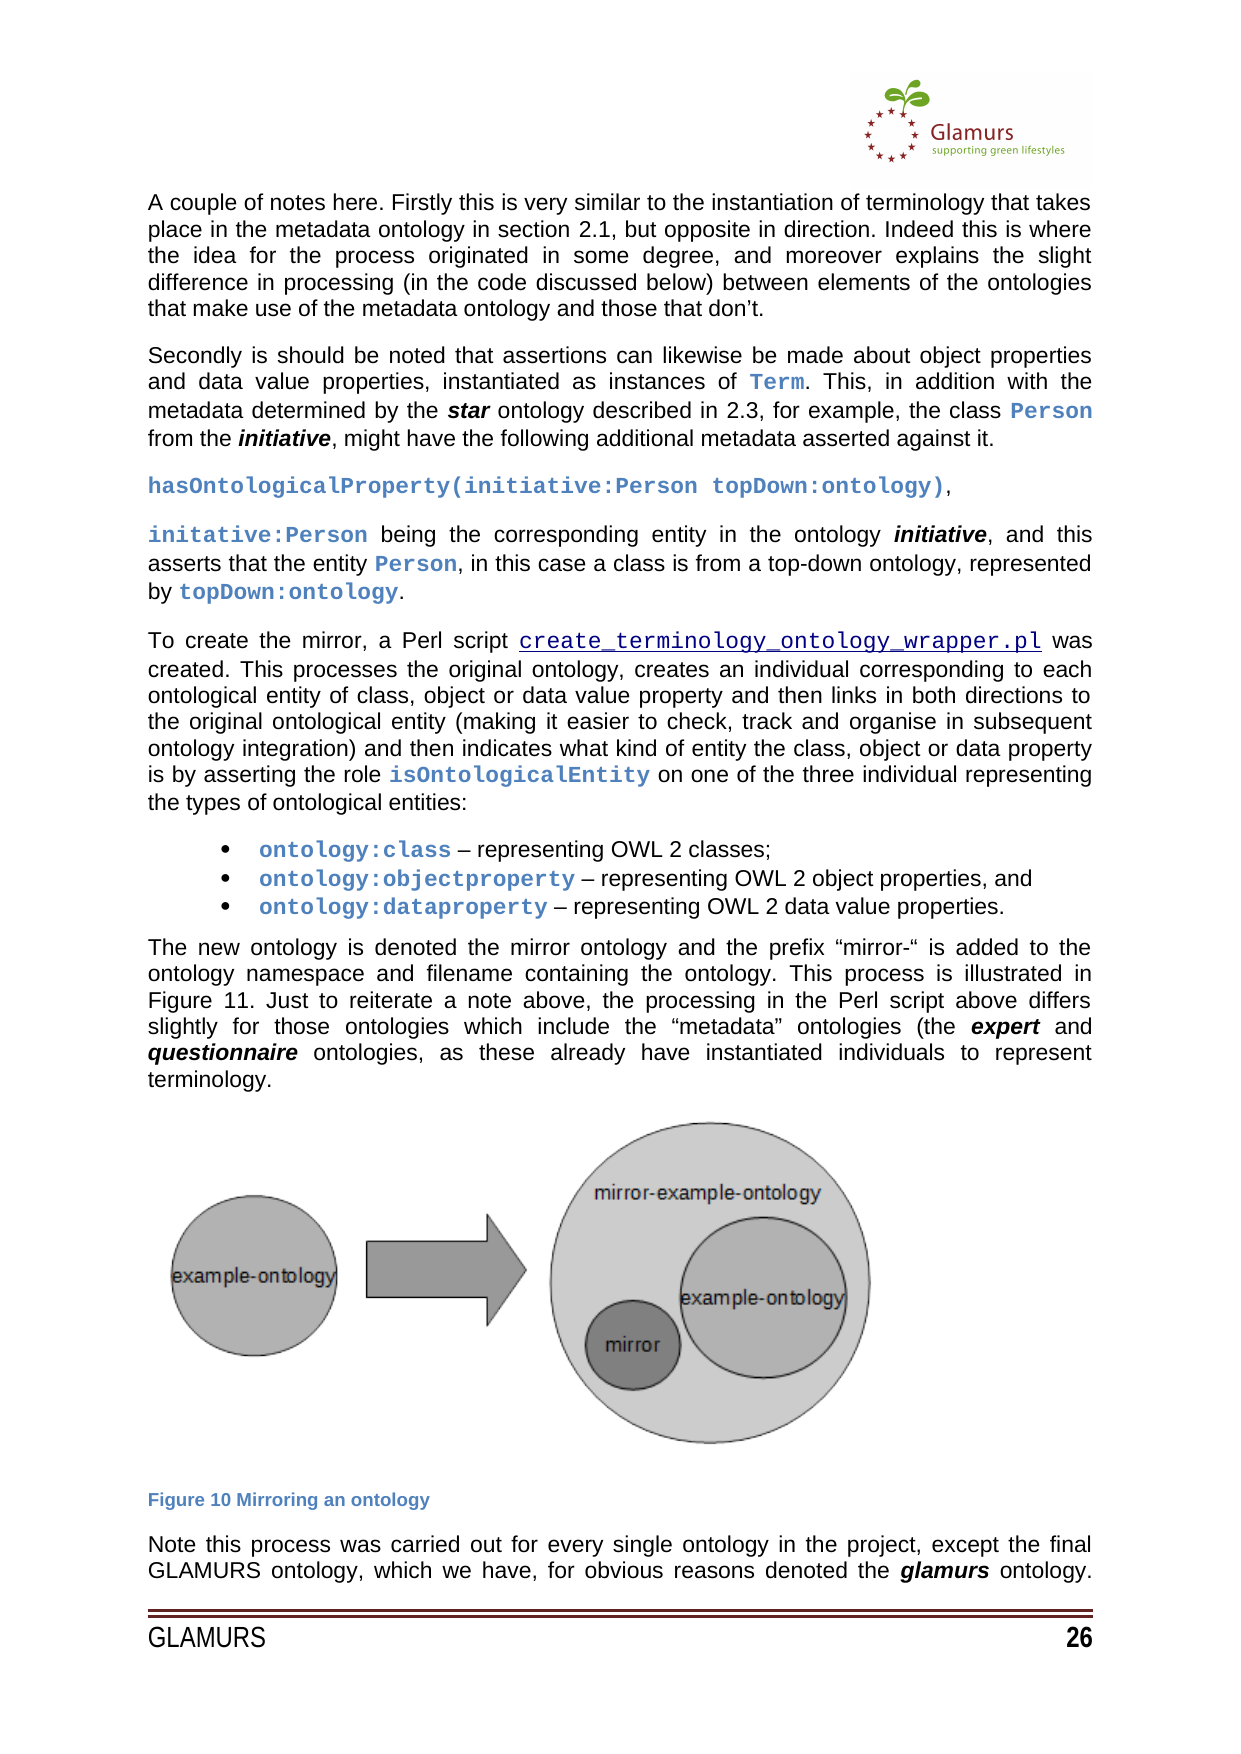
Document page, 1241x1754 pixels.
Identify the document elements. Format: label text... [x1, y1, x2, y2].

text ontology:objectproperty – representing OWL 2 object properties, and [221, 865, 1093, 893]
text hasOntologicalProperty(initiative:Person topDown:ontology), [148, 472, 1093, 501]
text Figure 10 Mirroring an ontology [148, 1488, 1093, 1510]
text A couple of notes here. Firstly this is very similar to the instantiation of terminology that takes place in the metadata ontology in section 2.1, but opposite in direction. Indeed this is where the idea for the process originated in some degree, and moreover explains the slight difference in processing (in the code discussed below) between elements of the ontologies that make use of the metadata ontology and those that don’t. [148, 189, 1093, 321]
picture [849, 73, 1093, 190]
text ontology:dataproperty – representing OWL 2 data value properties. [221, 893, 1093, 921]
text initative:Person being the corresponding entity in the ontology initiative, and this asserts that the entity Person, in this case a class is from a top-down ontology, represented by topDown:ontology. [148, 521, 1093, 606]
picture [147, 1112, 887, 1468]
text The new ontology is denoted the mirror ontology and the prefix “mirror-“ is added to the ontology namespace and filename containing the ontology. This process is illustrated in Figure 11. Just to reiterate a note above, the processing in the Perl script above differs slightly for those ontologies which include the “metadata” ontologies (the expert and questionnaire ontologies, as these already have instantiated individuals to represent terminology. [148, 934, 1093, 1092]
text ontology:class – representing OWL 2 classes; [221, 836, 1093, 865]
text Secondly is should be noted that assertions can likewise be made about object properties and data value properties, instantiated as instances of Term. This, in addition with the metadata determined by the star ontology described in 2.3, for example, the class Person from the initiative, might have the following additional metadata asserted against it. [148, 342, 1093, 451]
text To create the mirror, a Perl script create_terminology_ontology_wrapper.pl was created. This processes the original ontology, creates an individual corresponding to each ontological entity of class, object or data value property and then links in both directions to the original ontological entity (making it easier to check, track and organise in subsequent ontology integration) and then indicates what kind of entity the class, object or data property is by asserting the role isOntologicalEntity on one of the three individual representing the types of ontological entities: [148, 627, 1093, 816]
